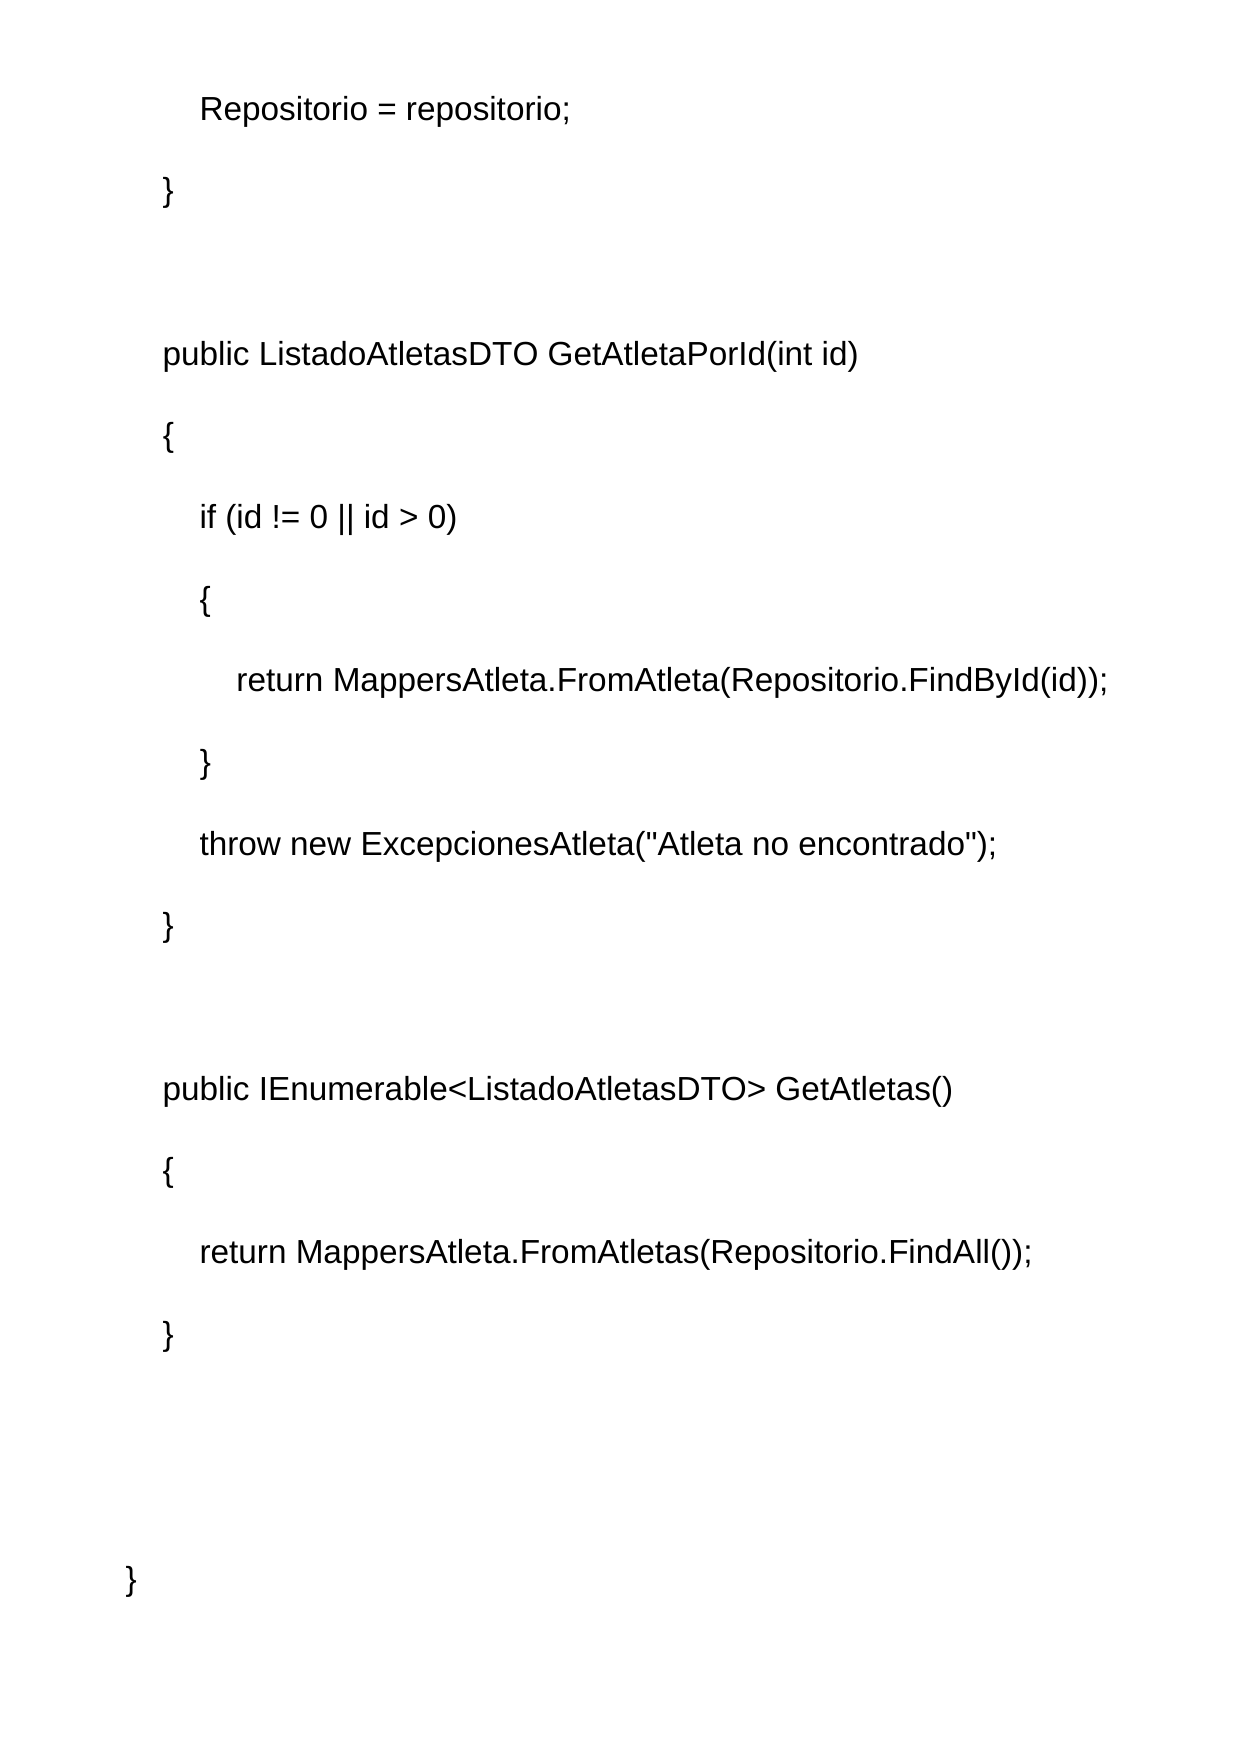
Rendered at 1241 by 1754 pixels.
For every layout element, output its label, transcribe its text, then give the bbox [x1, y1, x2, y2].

subtitle } [88, 905, 1169, 944]
subtitle } [88, 1313, 1169, 1352]
subtitle return MappersAtleta.FromAtletas(Repositorio.FindAll()); [88, 1232, 1169, 1270]
subtitle return MappersAtleta.FromAtleta(Repositorio.FindById(id)); [88, 660, 1169, 699]
subtitle { [88, 578, 1169, 617]
subtitle Repositorio = repositorio; [88, 88, 1169, 127]
subtitle } [88, 1558, 1169, 1597]
subtitle } [88, 170, 1169, 209]
subtitle if (id != 0 || id > 0) [88, 497, 1169, 535]
subtitle { [88, 415, 1169, 454]
subtitle public ListadoAtletasDTO GetAtletaPorId(int id) [88, 333, 1169, 372]
subtitle { [88, 1150, 1169, 1189]
subtitle public IEnumerable<ListadoAtletasDTO> GetAtletas() [88, 1068, 1169, 1107]
subtitle throw new ExcepcionesAtleta("Atleta no encontrado"); [88, 823, 1169, 862]
subtitle } [88, 742, 1169, 780]
